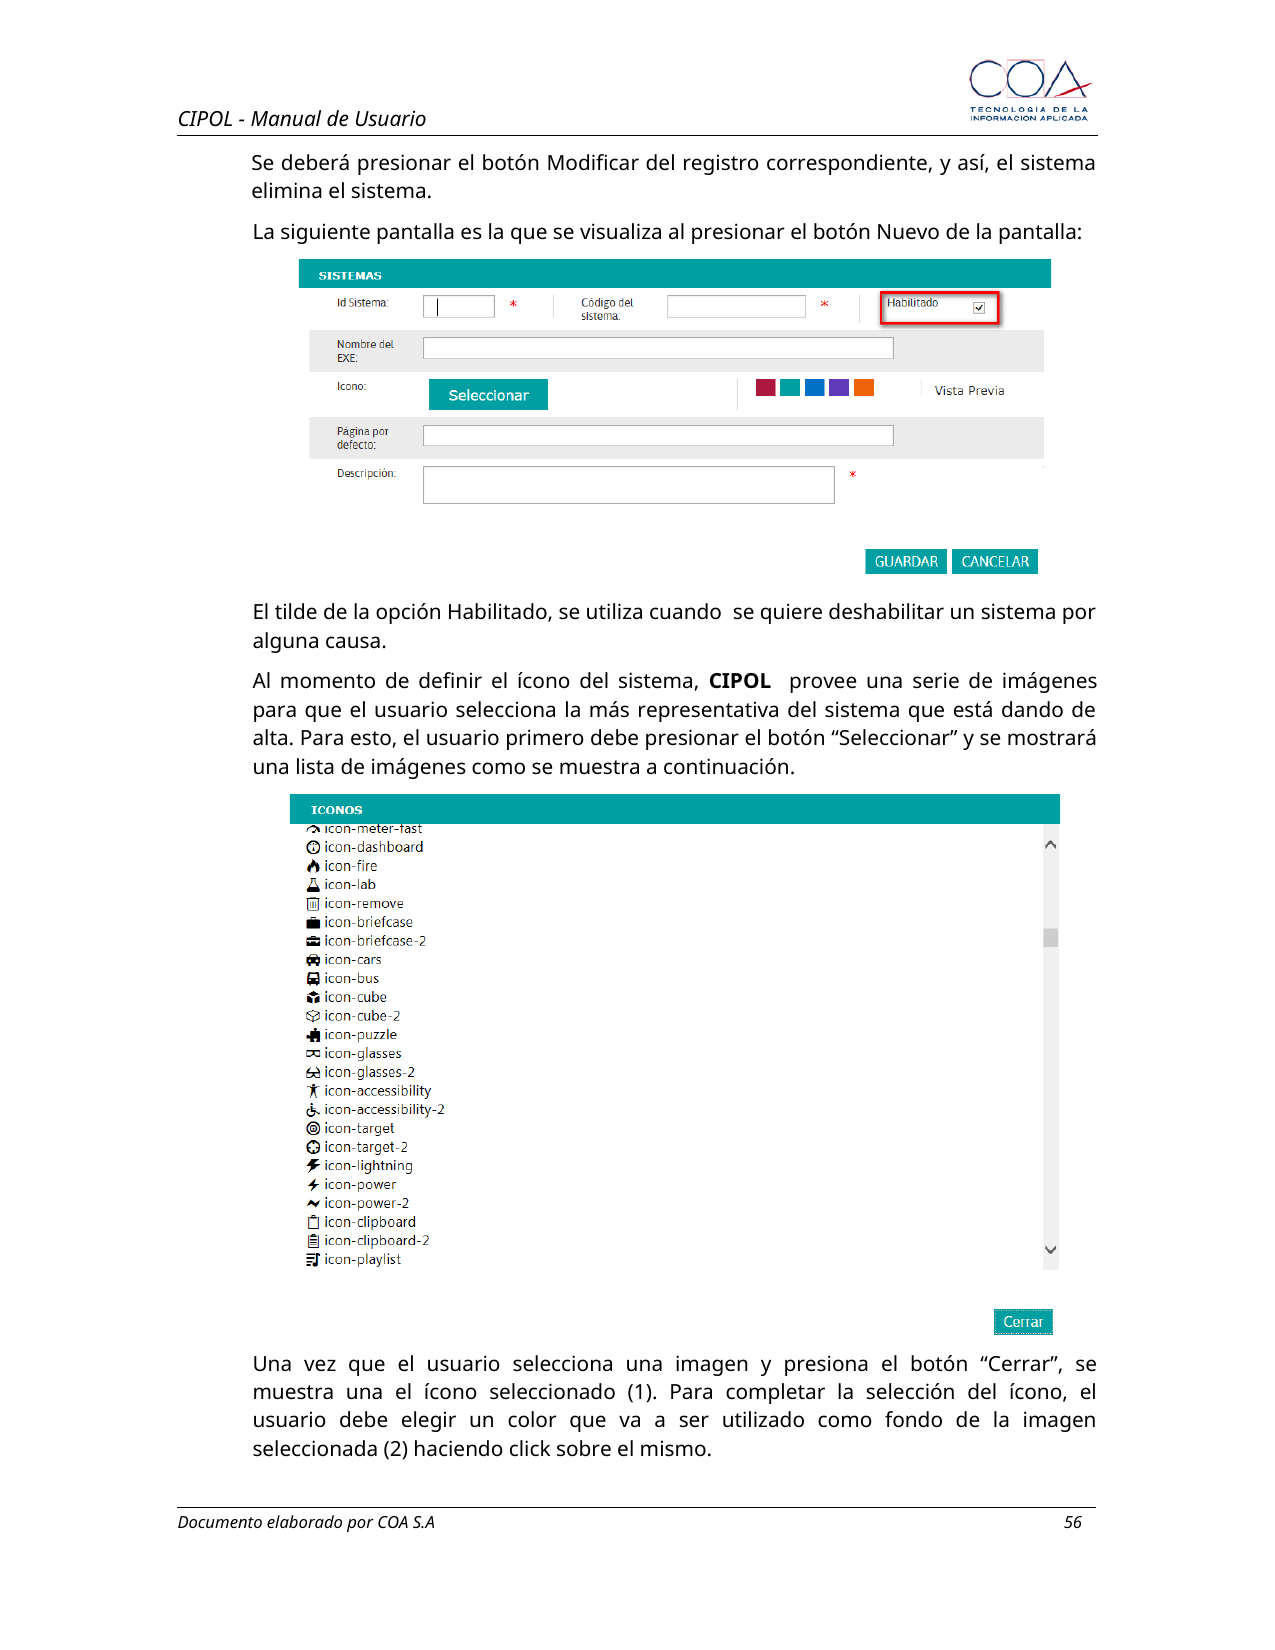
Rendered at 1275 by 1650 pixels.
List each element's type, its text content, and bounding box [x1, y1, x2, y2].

text El tilde de la opción Habilitado, se utiliza cuando se quiere deshabilitar un sistema por alguna causa. [252, 597, 1098, 654]
picture [964, 49, 1096, 127]
text Una vez que el usuario selecciona una imagen y presiona el botón “Cerrar”, se muestra una el ícono seleccionado (1). Para completar la selección del ícono, el usuario debe elegir un color que va a ser utilizado como fondo de la imagen seleccionada (2) haciendo click sobre el mismo. [252, 1349, 1098, 1462]
text Al momento de definir el ícono del sistema, CIPOL provee una serie de imágenes para que el usuario selecciona la más representativa del sistema que está dando de alta. Para esto, el usuario primero debe presionar el botón “Seleccionar” y se mostrará una lista de imágenes como se muestra a continuación. [252, 667, 1098, 780]
picture [298, 258, 1052, 585]
text La siguiente pantalla es la que se visualiza al presionar el botón Nuevo de la pantalla: [252, 217, 1098, 246]
text Se deberá presionar el botón Modificar del registro correspondiente, y así, el sistema elimina el sistema. [251, 148, 1098, 204]
picture [289, 792, 1061, 1337]
